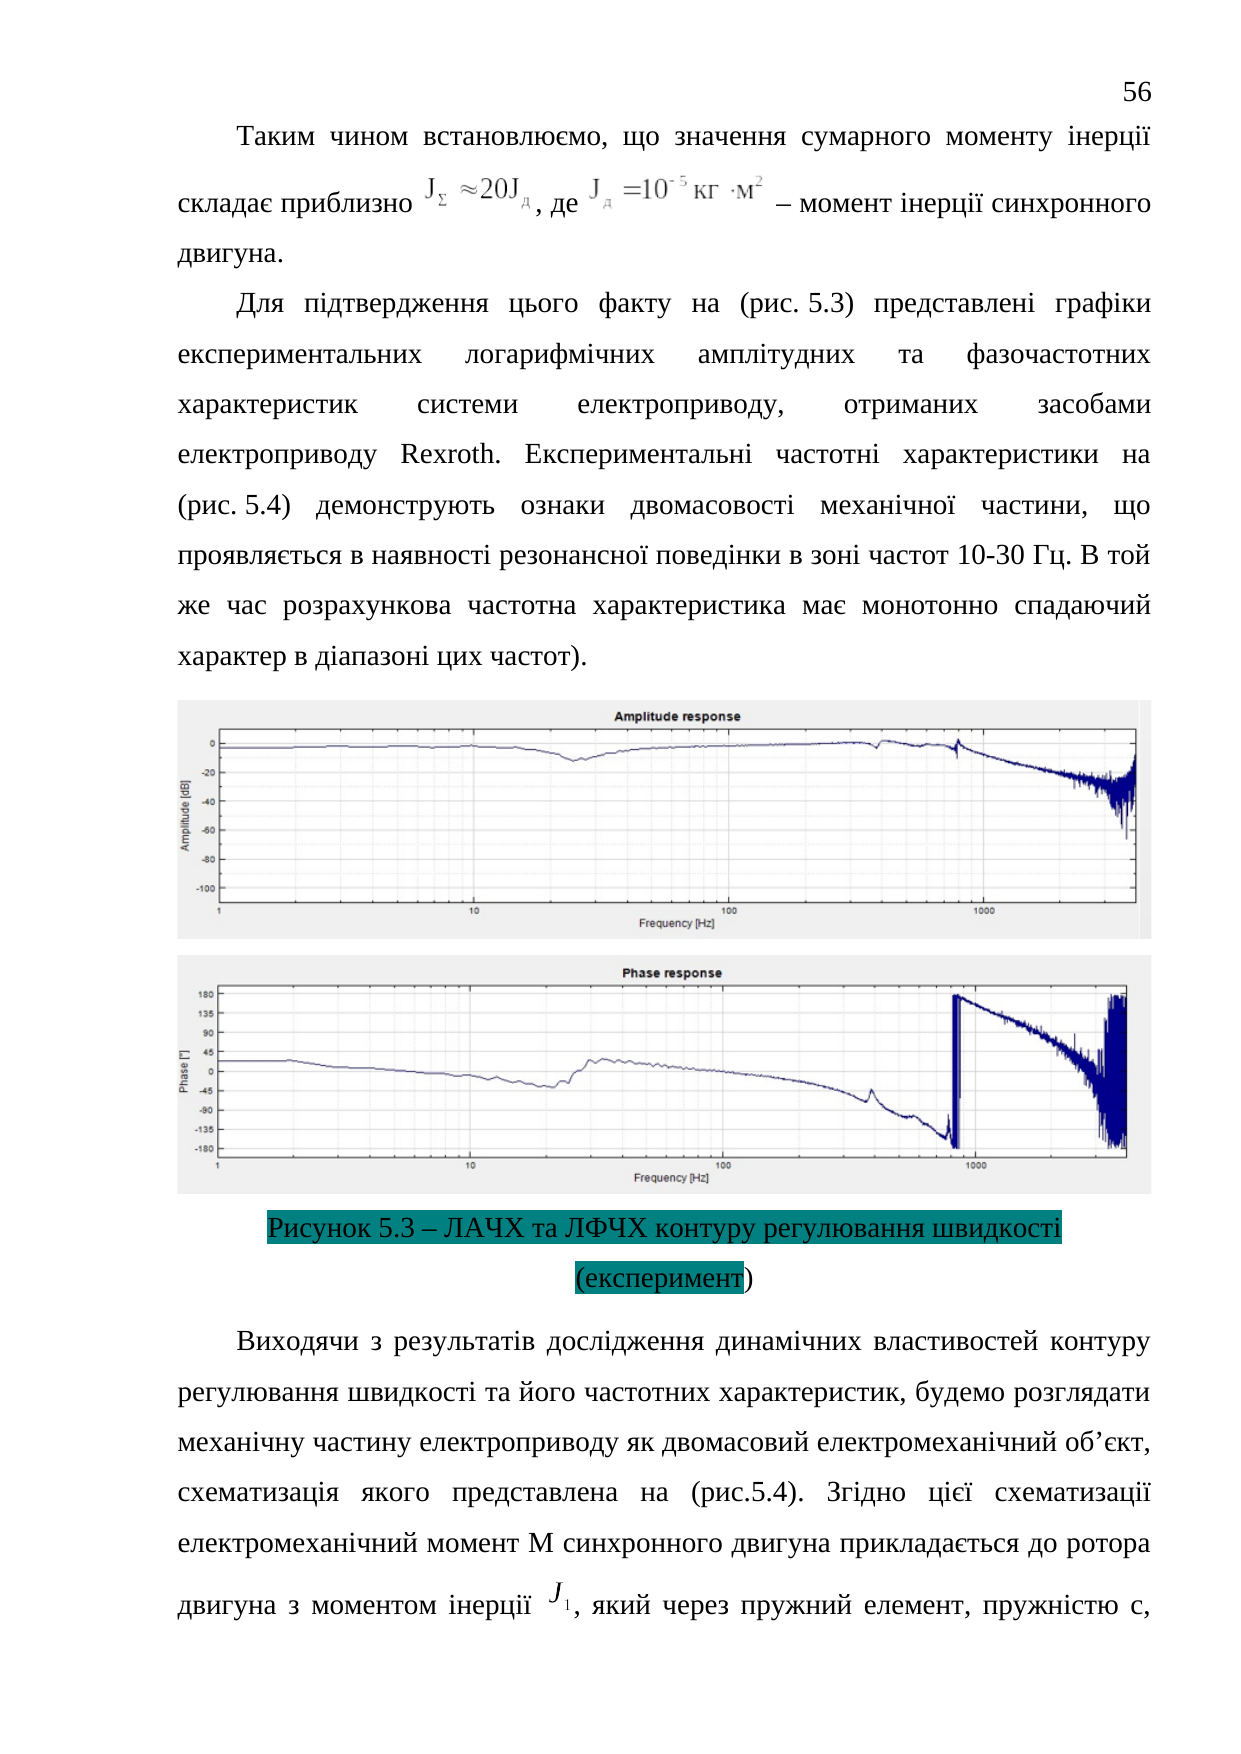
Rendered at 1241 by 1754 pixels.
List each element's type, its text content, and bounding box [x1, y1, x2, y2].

text Рисунок 5.3 – ЛАЧХ та ЛФЧХ контуру регулювання швидкості (експеримент) [177, 1210, 1152, 1294]
text Таким чином встановлюємо, що значення сумарного моменту інерції складає приблизно , де – момент інерції синхронного двигуна. [177, 118, 1152, 269]
text Для підтвердження цього факту на (рис. 5.3) представлені графіки експериментальних логарифмічних амплітудних та фазочастотних характеристик системи електроприводу, отриманих засобами електроприводу Rexroth. Експериментальні частотні характеристики на (рис. 5.4) демонструють ознаки двомасовості механічної частини, що проявляється в наявності резонансної поведінки в зоні частот 10-30 Гц. В той же час розрахункова частотна характеристика має монотонно спадаючий характер в діапазоні цих частот). [177, 286, 1152, 671]
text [177, 1323, 1152, 1620]
picture [177, 955, 1152, 1194]
picture [177, 700, 1152, 939]
